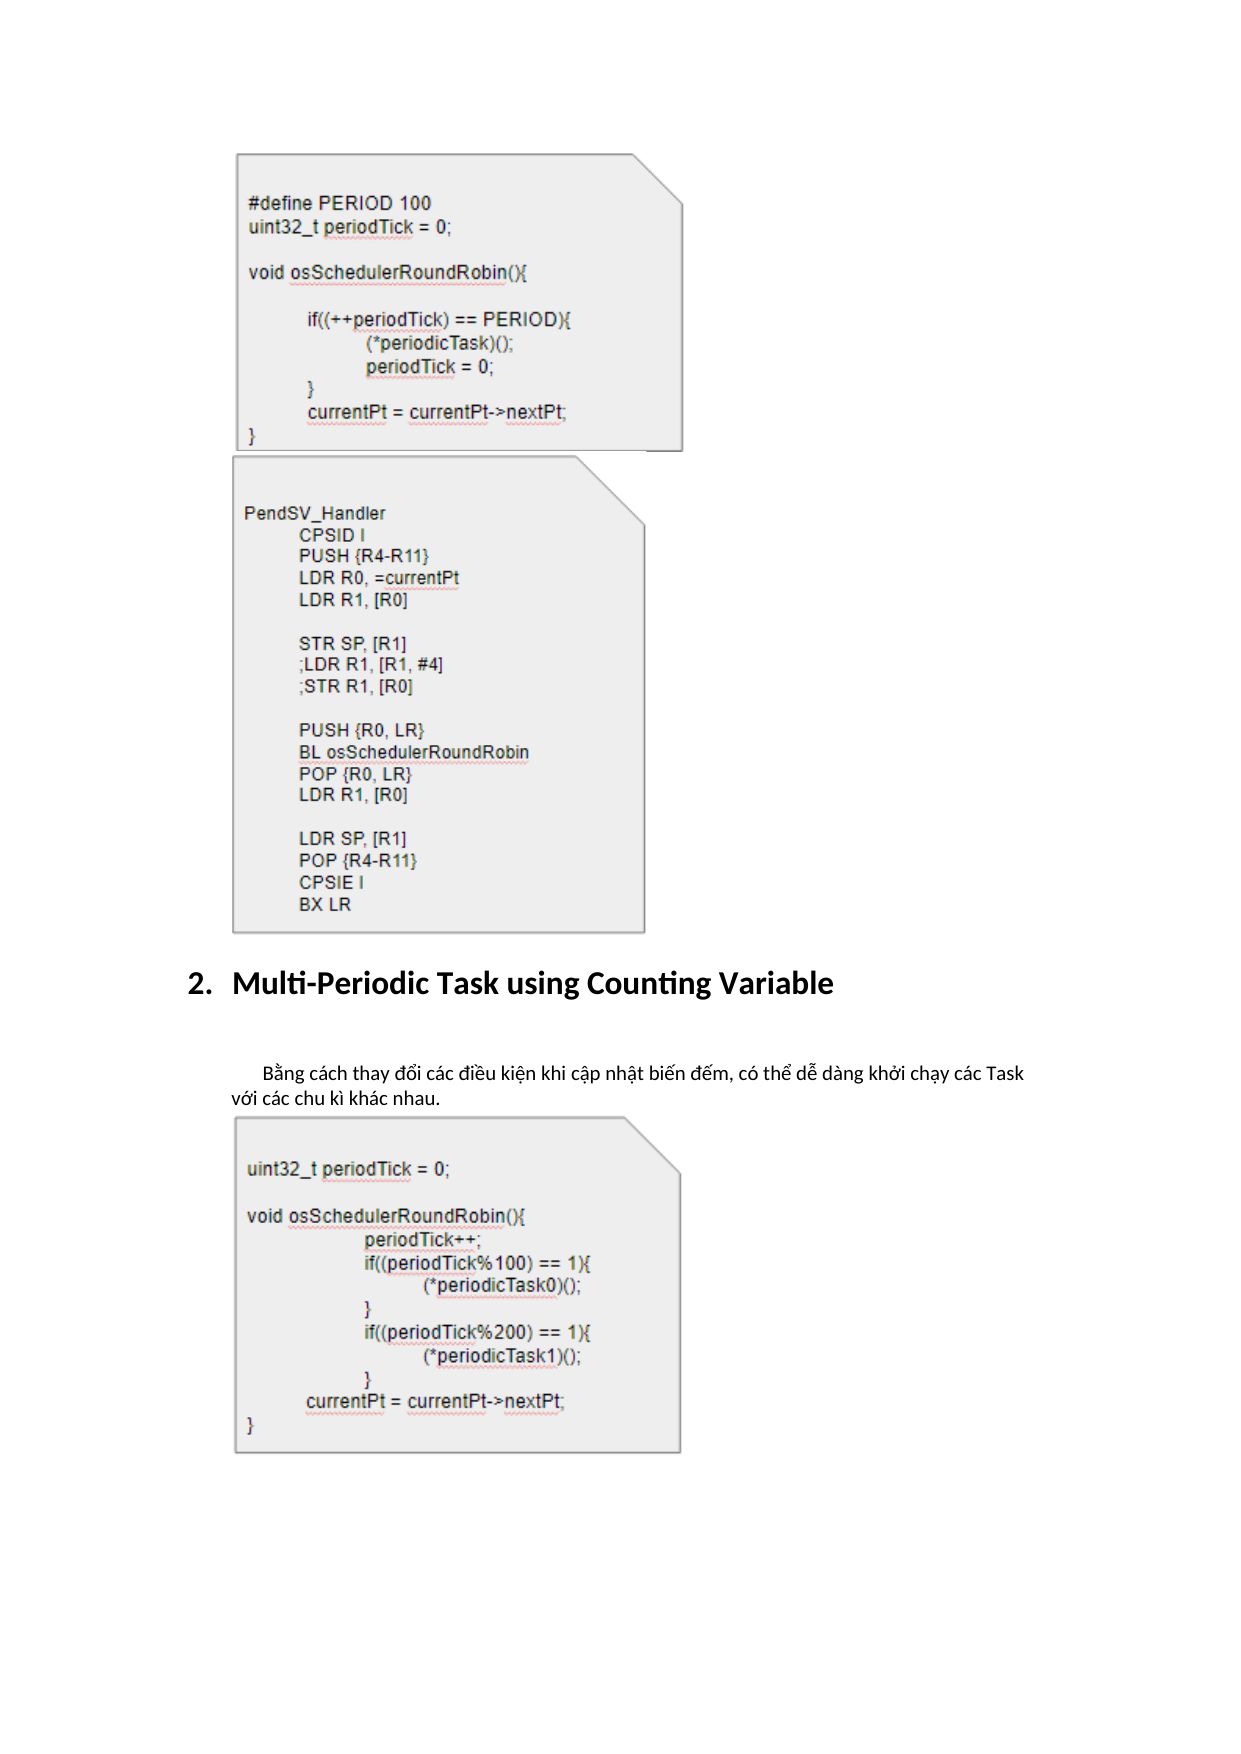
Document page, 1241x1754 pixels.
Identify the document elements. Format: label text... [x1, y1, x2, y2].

picture [231, 150, 685, 936]
picture [231, 1110, 694, 1460]
subtitle Multi-Periodic Task using Counting Variable [187, 962, 1053, 1003]
list Bằng cách thay đổi các điều kiện khi cập nhật biến đếm, có thể dễ dàng khởi chạy các Task với các chu kì khác nhau. [231, 1060, 1053, 1111]
